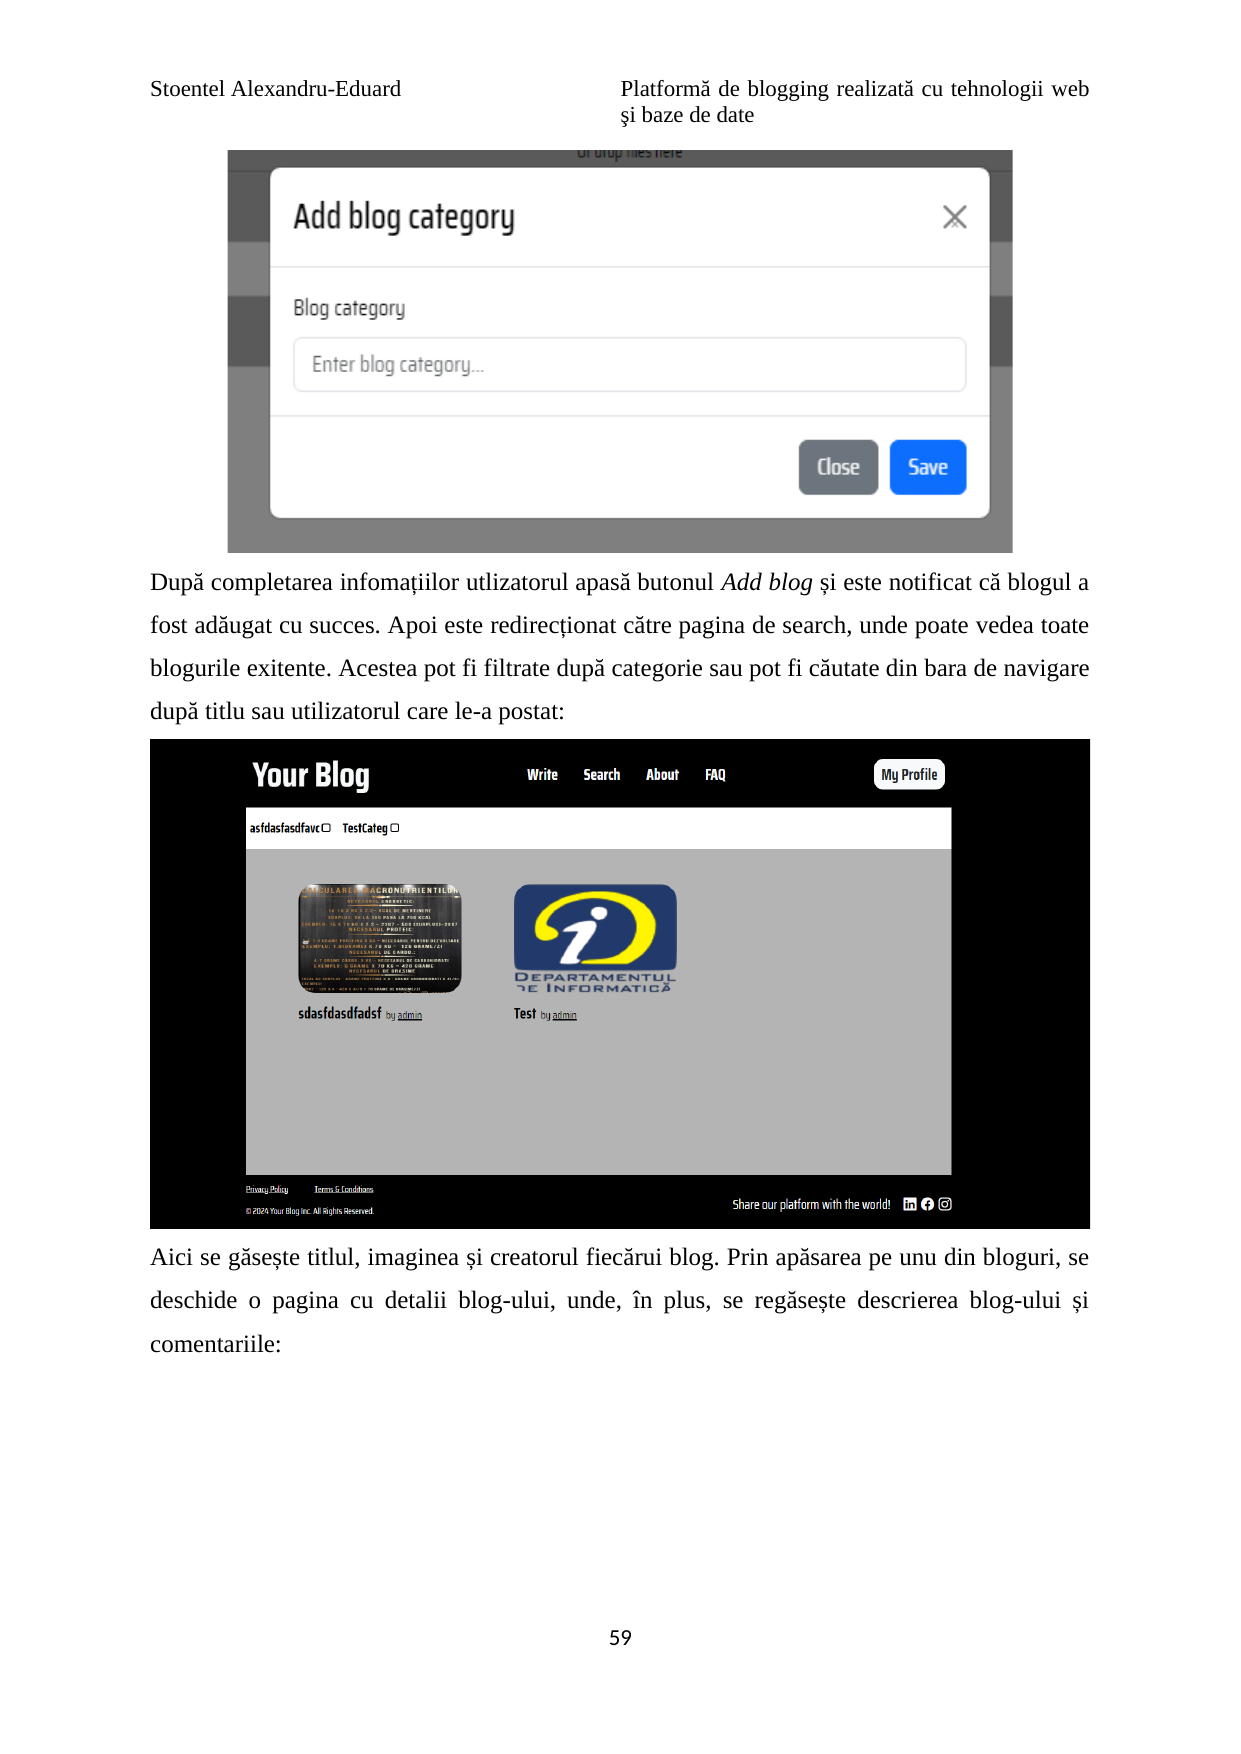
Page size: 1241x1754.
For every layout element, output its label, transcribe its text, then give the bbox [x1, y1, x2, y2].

picture [150, 739, 1091, 1229]
text Aici se găsește titlul, imaginea și creatorul fiecărui blog. Prin apăsarea pe unu din bloguri, se deschide o pagina cu detalii blog-ului, unde, în plus, se regăsește descrierea blog-ului și comentariile: [150, 1242, 1090, 1357]
text După completarea infomațiilor utlizatorul apasă butonul Add blog și este notificat că blogul a fost adăugat cu succes. Apoi este redirecționat către pagina de search, unde poate vedea toate blogurile exitente. Acestea pot fi filtrate după categorie sau pot fi căutate din bara de navigare după titlu sau utilizatorul care le-a postat: [150, 567, 1090, 725]
picture [227, 150, 1013, 553]
